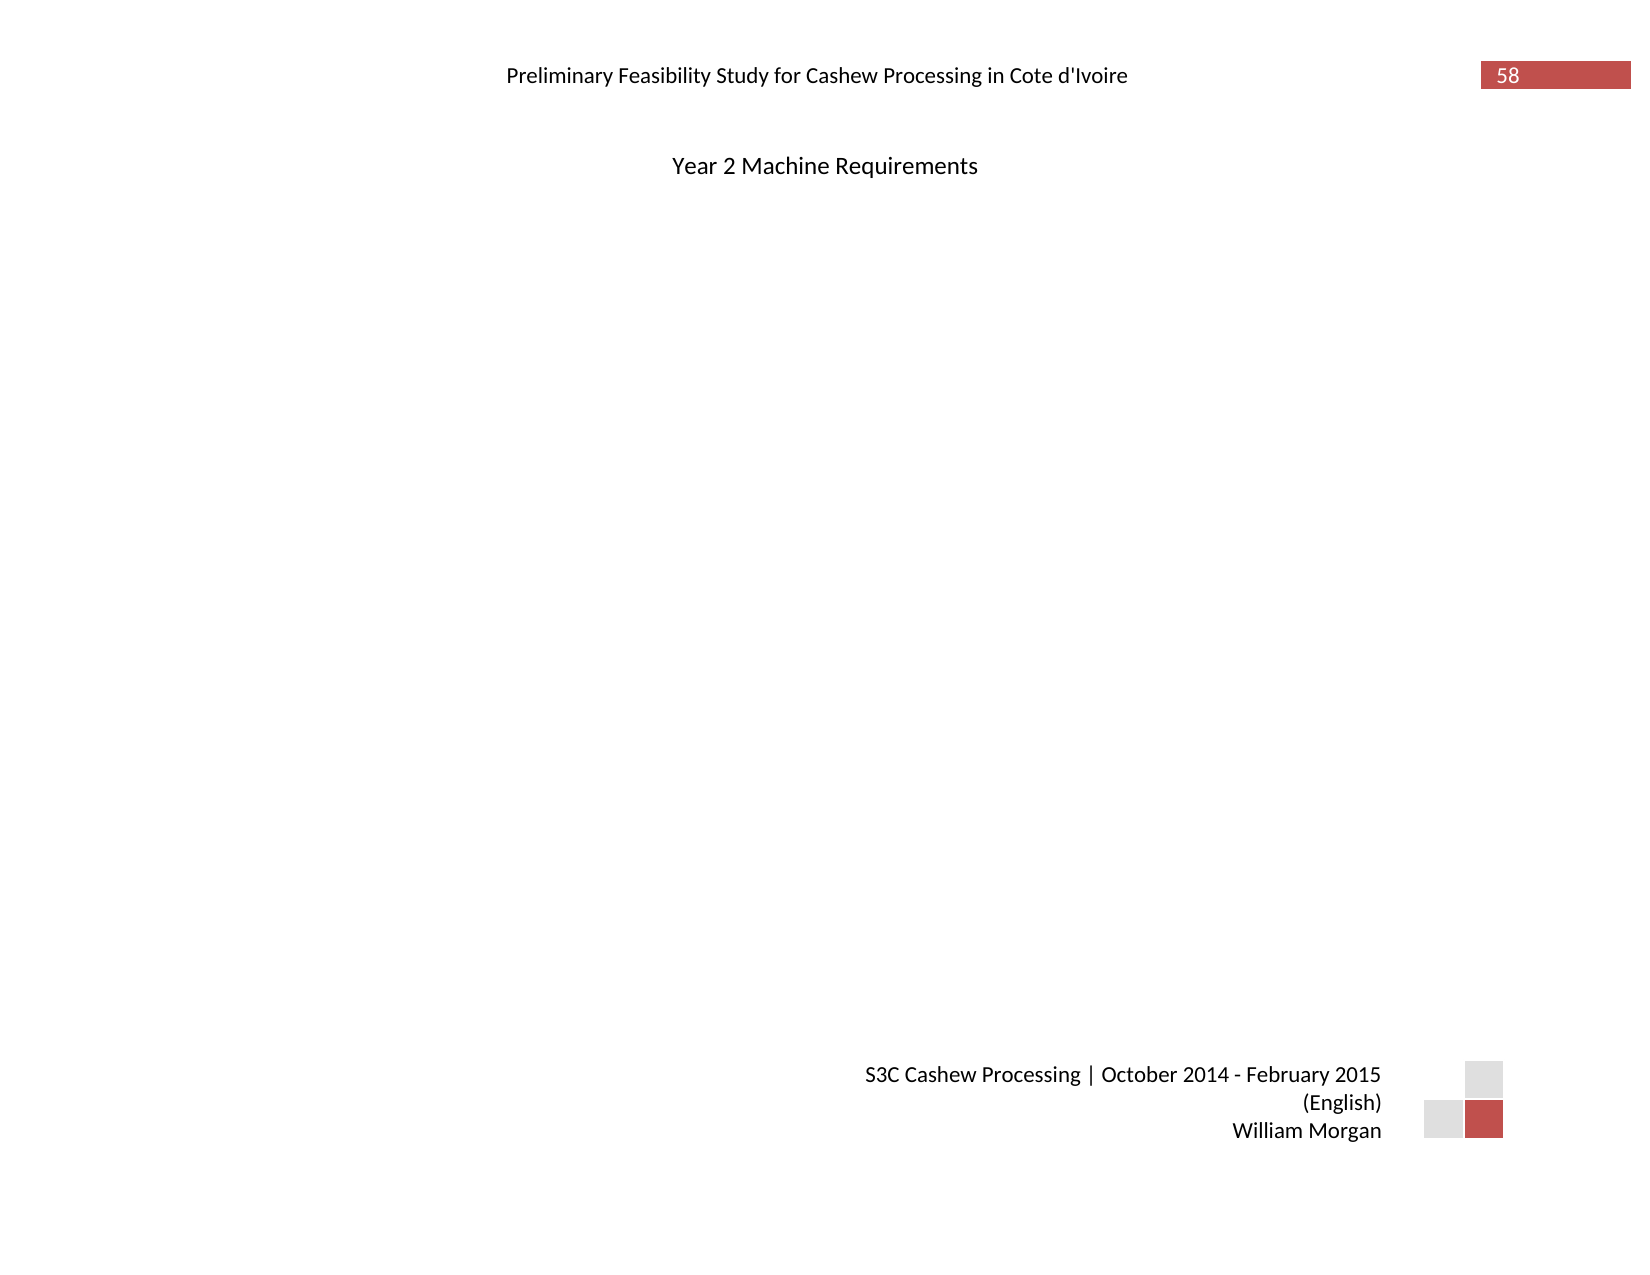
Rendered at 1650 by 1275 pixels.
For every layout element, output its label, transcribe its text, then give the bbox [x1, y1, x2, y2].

text Year 2 Machine Requirements [150, 150, 1500, 181]
